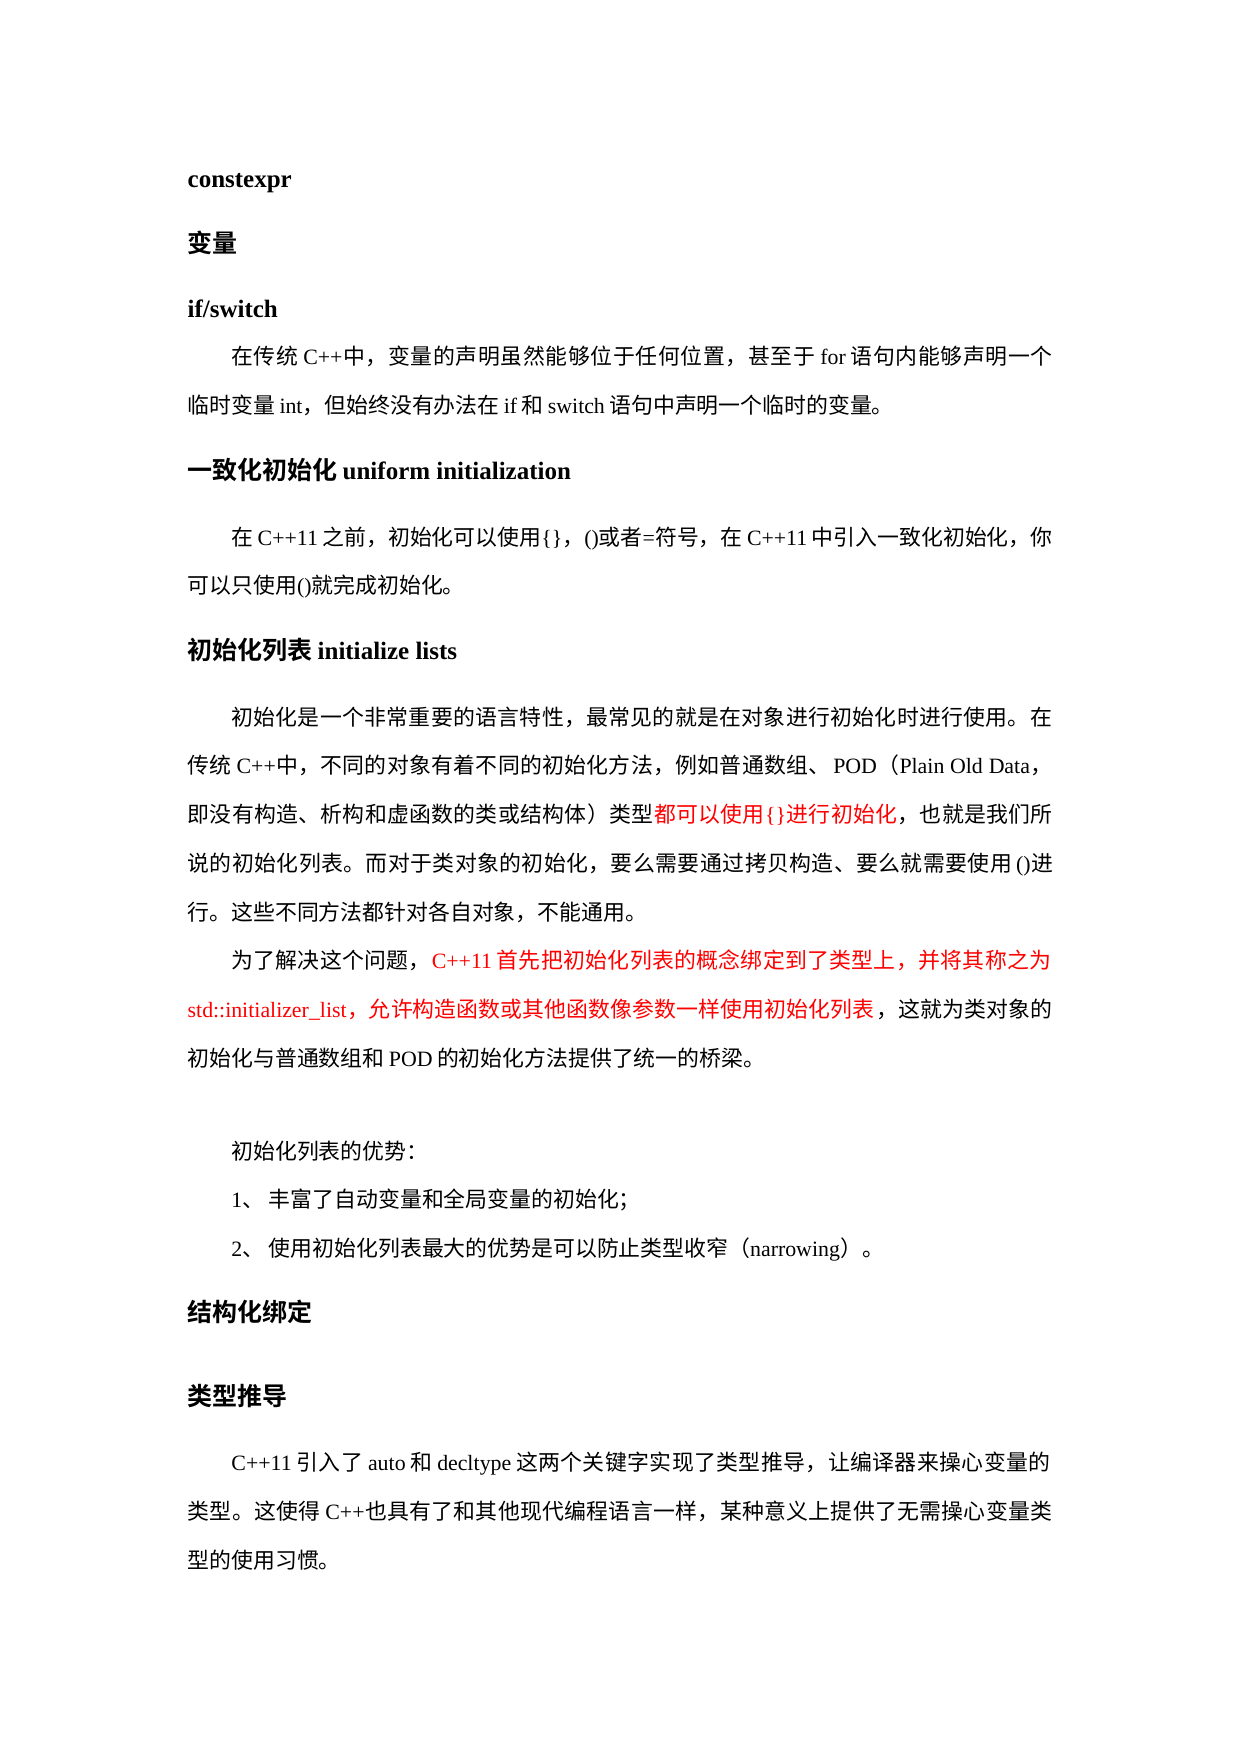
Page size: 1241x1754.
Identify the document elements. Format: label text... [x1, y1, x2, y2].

list 使用初始化列表最大的优势是可以防止类型收窄（narrowing）。 [231, 1230, 1053, 1263]
text 初始化列表的优势： [187, 1133, 1053, 1166]
text 在C++11之前，初始化可以使用{}，()或者=符号，在C++11中引入一致化初始化，你可以只使用()就完成初始化。 [187, 519, 1053, 600]
text C++11引入了auto和decltype这两个关键字实现了类型推导，让编译器来操心变量的类型。这使得C++也具有了和其他现代编程语言一样，某种意义上提供了无需操心变量类型的使用习惯。 [187, 1445, 1053, 1575]
subtitle 结构化绑定 [187, 1278, 1053, 1343]
text 在传统C++中，变量的声明虽然能够位于任何位置，甚至于for语句内能够声明一个临时变量int，但始终没有办法在if和switch语句中声明一个临时的变量。 [187, 339, 1053, 420]
subtitle 初始化列表initialize lists [187, 616, 1053, 681]
subtitle constexpr [187, 162, 1053, 194]
list 丰富了自动变量和全局变量的初始化； [231, 1182, 1053, 1214]
subtitle 类型推导 [187, 1362, 1053, 1427]
text 初始化是一个非常重要的语言特性，最常见的就是在对象进行初始化时进行使用。在传统C++中，不同的对象有着不同的初始化方法，例如普通数组、POD（Plain Old Data，即没有构造、析构和虚函数的类或结构体）类型都可以使用{}进行初始化，也就是我们所说的初始化列表。而对于类对象的初始化，要么需要通过拷贝构造、要么就需要使用()进行。这些不同方法都针对各自对象，不能通用。 [187, 699, 1053, 927]
subtitle 一致化初始化uniform initialization [187, 436, 1053, 501]
subtitle 变量 [187, 209, 1053, 274]
subtitle if/switch [187, 292, 1053, 324]
text 为了解决这个问题，C++11首先把初始化列表的概念绑定到了类型上，并将其称之为 std::initializer_list，允许构造函数或其他函数像参数一样使用初始化列表，这就为类对象的初始化与普通数组和POD的初始化方法提供了统一的桥梁。 [187, 943, 1053, 1073]
